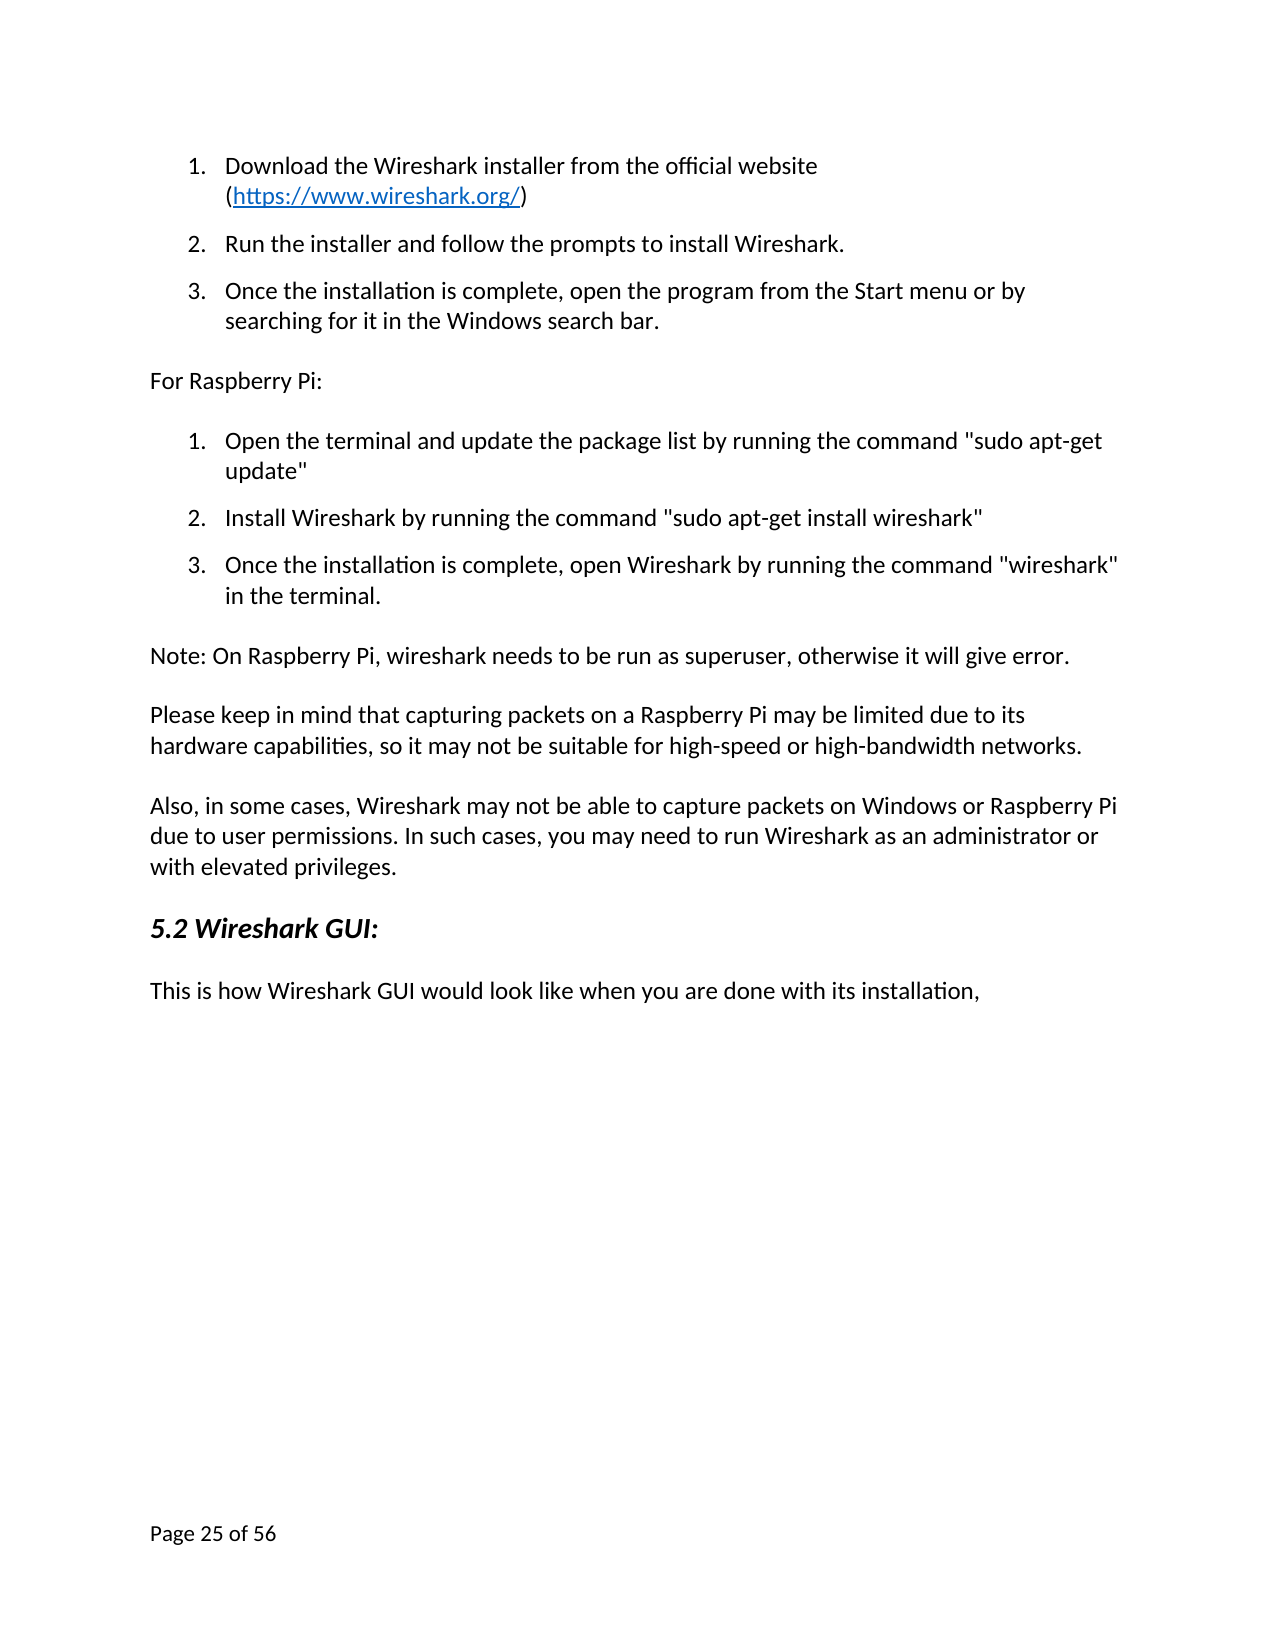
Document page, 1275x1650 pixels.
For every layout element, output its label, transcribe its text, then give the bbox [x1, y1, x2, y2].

list Once the installation is complete, open Wireshark by running the command "wireshark" in the terminal. [187, 550, 1125, 611]
text Also, in some cases, Wireshark may not be able to capture packets on Windows or Raspberry Pi due to user permissions. In such cases, you may need to run Wireshark as an administrator or with elevated privileges. [150, 790, 1125, 881]
text This is how Wireshark GUI would look like when you are done with its installation, [150, 975, 1125, 1006]
text Please keep in mind that capturing packets on a Raspberry Pi may be limited due to its hardware capabilities, so it may not be suitable for high-speed or high-bandwidth networks. [150, 699, 1125, 761]
list Install Wireshark by running the command "sudo apt-get install wireshark" [187, 502, 1125, 533]
list Download the Wireshark installer from the official website (https://www.wireshark.org/) [187, 150, 1125, 211]
text Note: On Raspberry Pi, wireshark needs to be run as superuser, otherwise it will give error. [150, 640, 1125, 670]
list Run the installer and follow the prompts to install Wireshark. [187, 228, 1125, 258]
text For Raspberry Pi: [150, 365, 1125, 396]
list Once the installation is complete, open the program from the Start menu or by searching for it in the Windows search bar. [187, 275, 1125, 336]
list Open the terminal and update the package list by running the command "sudo apt-get update" [187, 425, 1125, 486]
text 5.2 Wireshark GUI: [150, 911, 1125, 946]
